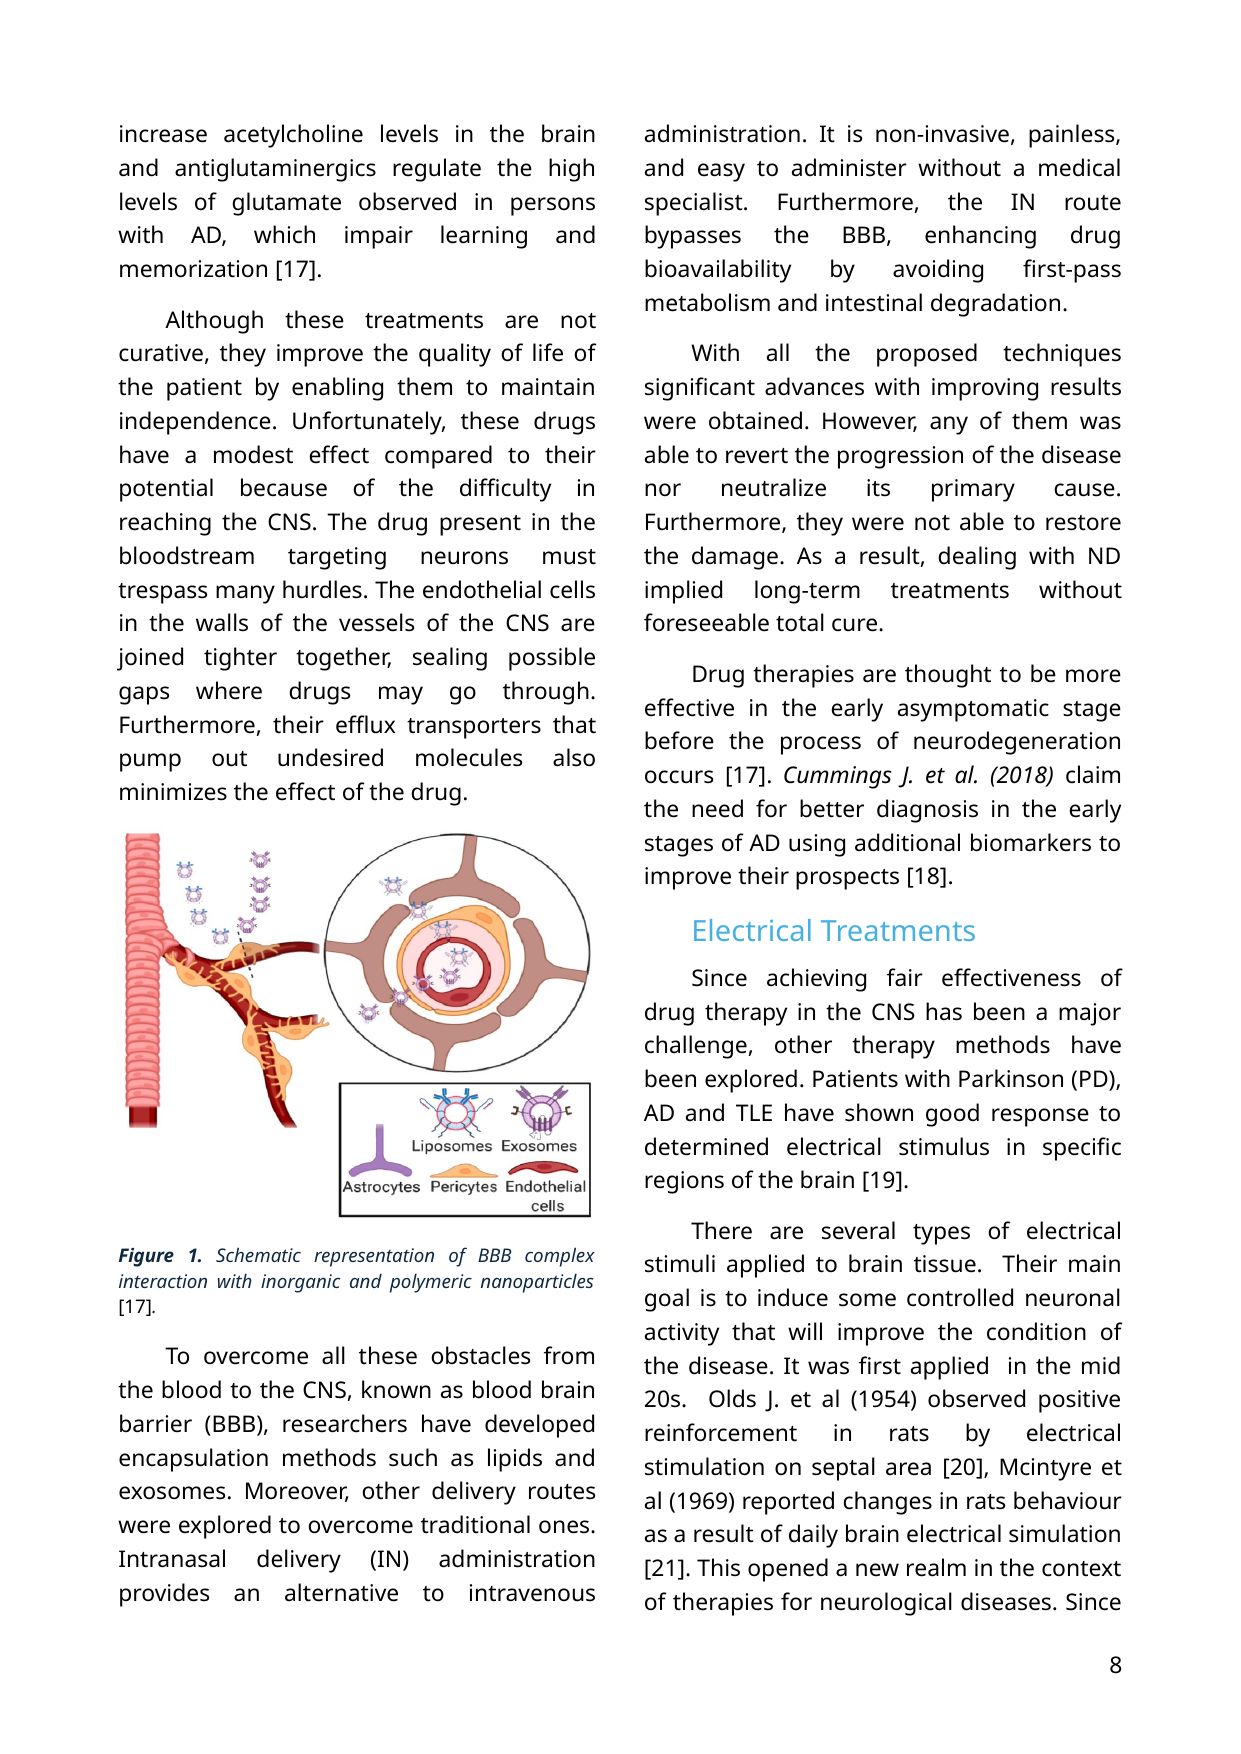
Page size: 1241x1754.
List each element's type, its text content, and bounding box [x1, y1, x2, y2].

picture [118, 826, 597, 1224]
text With all the proposed techniques significant advances with improving results were obtained. However, any of them was able to revert the progression of the disease nor neutralize its primary cause. Furthermore, they were not able to restore the damage. As a result, dealing with ND implied long-term treatments without foreseeable total cure. [644, 337, 1122, 638]
subtitle Electrical Treatments [644, 911, 1122, 950]
text Figure 1. Schematic representation of BBB complex interaction with inorganic and polymeric nanoparticles . [118, 1243, 596, 1319]
text Drug therapies are thought to be more effective in the early asymptomatic stage before the process of neurodegeneration occurs . Cummings J. et al. (2018) claim the need for better diagnosis in the early stages of AD using additional biomarkers to improve their prospects . [644, 658, 1122, 891]
text To overcome all these obstacles from the blood to the CNS, known as blood brain barrier (BBB), researchers have developed encapsulation methods such as lipids and exosomes. Moreover, other delivery routes were explored to overcome traditional ones. Intranasal delivery (IN) administration provides an alternative to intravenous administration. It is non-invasive, painless, and easy to administer without a medical specialist. Furthermore, the IN route bypasses the BBB, enhancing drug bioavailability by avoiding first-pass metabolism and intestinal degradation. [118, 1340, 596, 1608]
text To overcome all these obstacles from the blood to the CNS, known as blood brain barrier (BBB), researchers have developed encapsulation methods such as lipids and exosomes. Moreover, other delivery routes were explored to overcome traditional ones. Intranasal delivery (IN) administration provides an alternative to intravenous administration. It is non-invasive, painless, and easy to administer without a medical specialist. Furthermore, the IN route bypasses the BBB, enhancing drug bioavailability by avoiding first-pass metabolism and intestinal degradation. [644, 118, 1122, 318]
text Although these treatments are not curative, they improve the quality of life of the patient by enabling them to maintain independence. Unfortunately, these drugs have a modest effect compared to their potential because of the difficulty in reaching the CNS. The drug present in the bloodstream targeting neurons must trespass many hurdles. The endothelial cells in the walls of the vessels of the CNS are joined tighter together, sealing possible gaps where drugs may go through. Furthermore, their efflux transporters that pump out undesired molecules also minimizes the effect of the drug. [118, 303, 596, 807]
text Since achieving fair effectiveness of drug therapy in the CNS has been a major challenge, other therapy methods have been explored. Patients with Parkinson (PD), AD and TLE have shown good response to determined electrical stimulus in specific regions of the brain . [644, 962, 1122, 1196]
